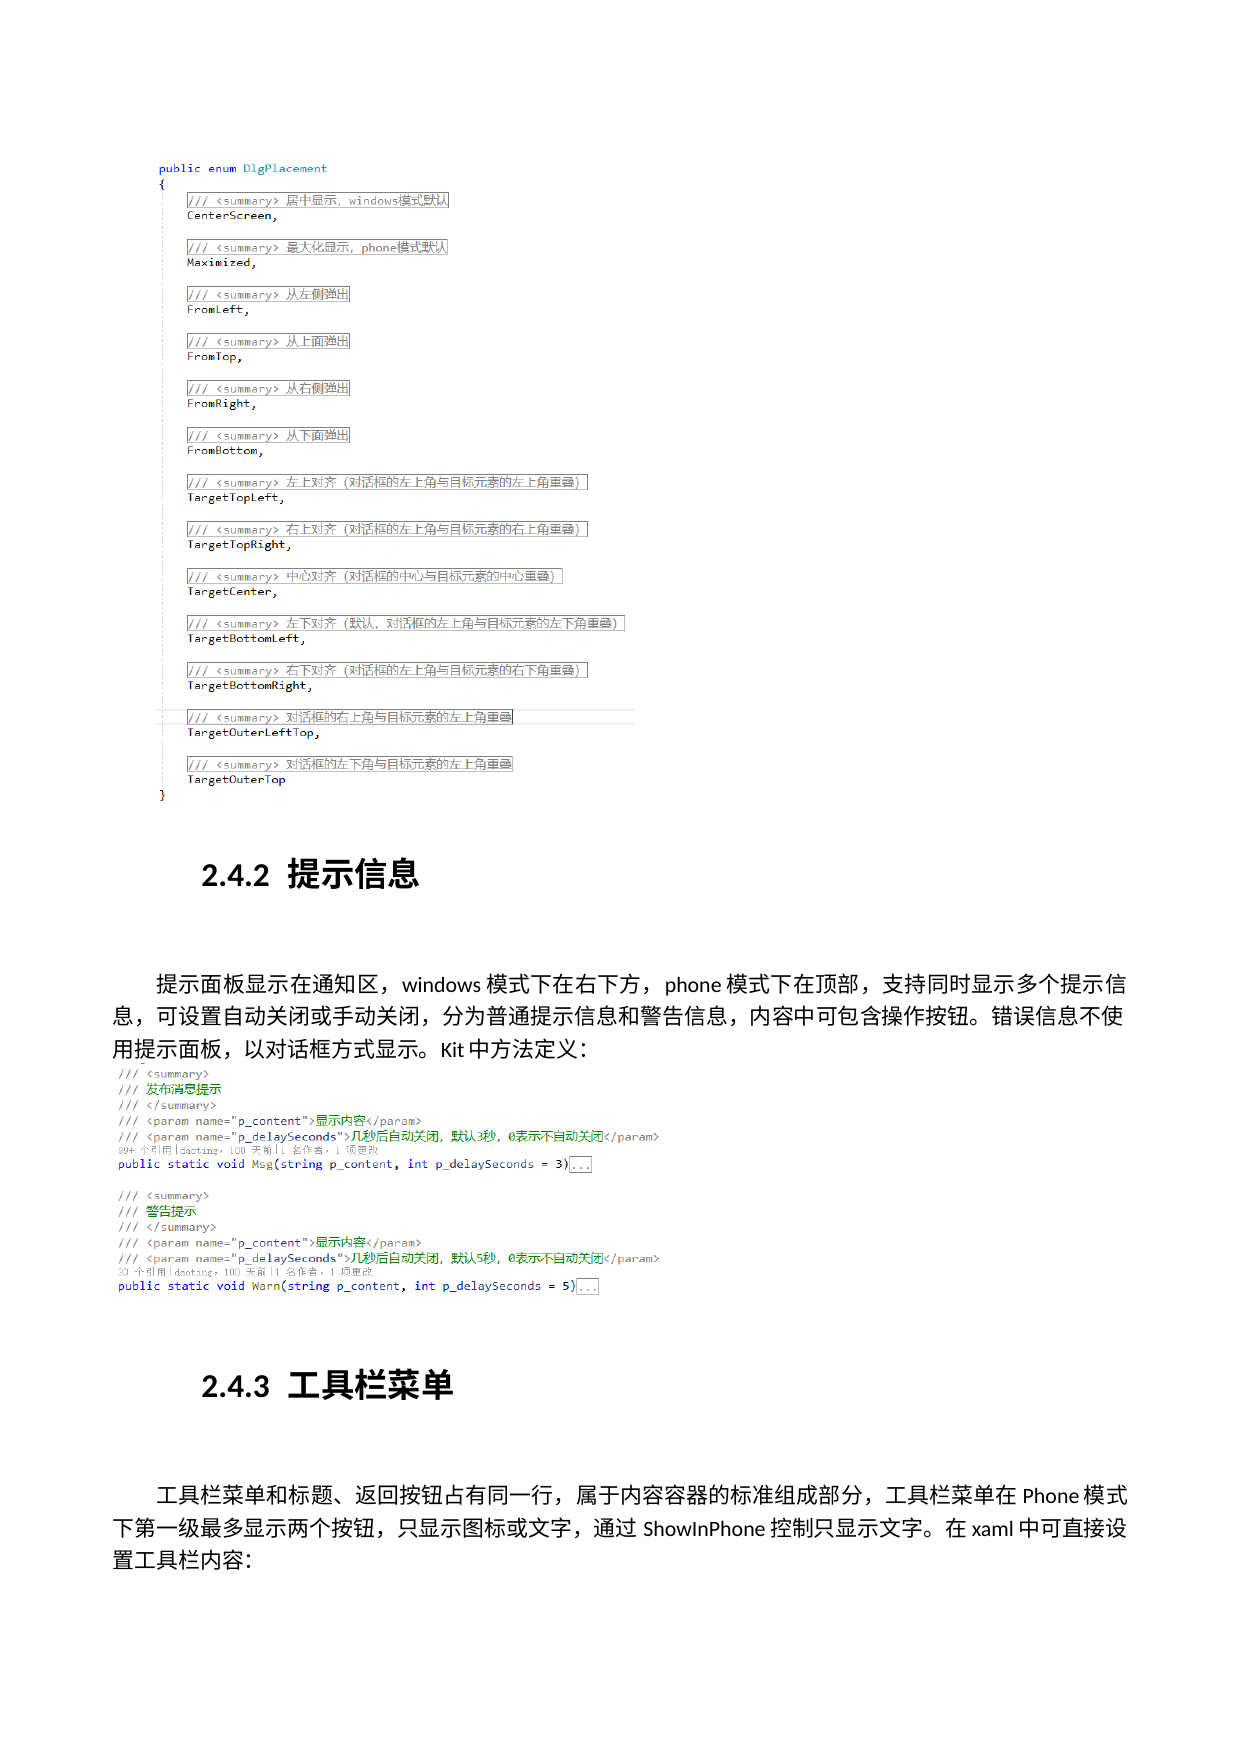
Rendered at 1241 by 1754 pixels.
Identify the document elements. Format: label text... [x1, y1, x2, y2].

picture [156, 162, 635, 808]
text 提示面板显示在通知区，windows模式下在右下方，phone模式下在顶部，支持同时显示多个提示信息，可设置自动关闭或手动关闭，分为普通提示信息和警告信息，内容中可包含操作按钮。错误信息不使用提示面板，以对话框方式显示。Kit中方法定义： [112, 966, 1128, 1064]
subtitle 提示信息 [201, 839, 1128, 904]
text 工具栏菜单和标题、返回按钮占有同一行，属于内容容器的标准组成部分，工具栏菜单在Phone模式下第一级最多显示两个按钮，只显示图标或文字，通过ShowInPhone控制只显示文字。在xaml中可直接设置工具栏内容： [112, 1478, 1128, 1576]
picture [112, 1063, 682, 1298]
subtitle 工具栏菜单 [201, 1351, 1128, 1416]
